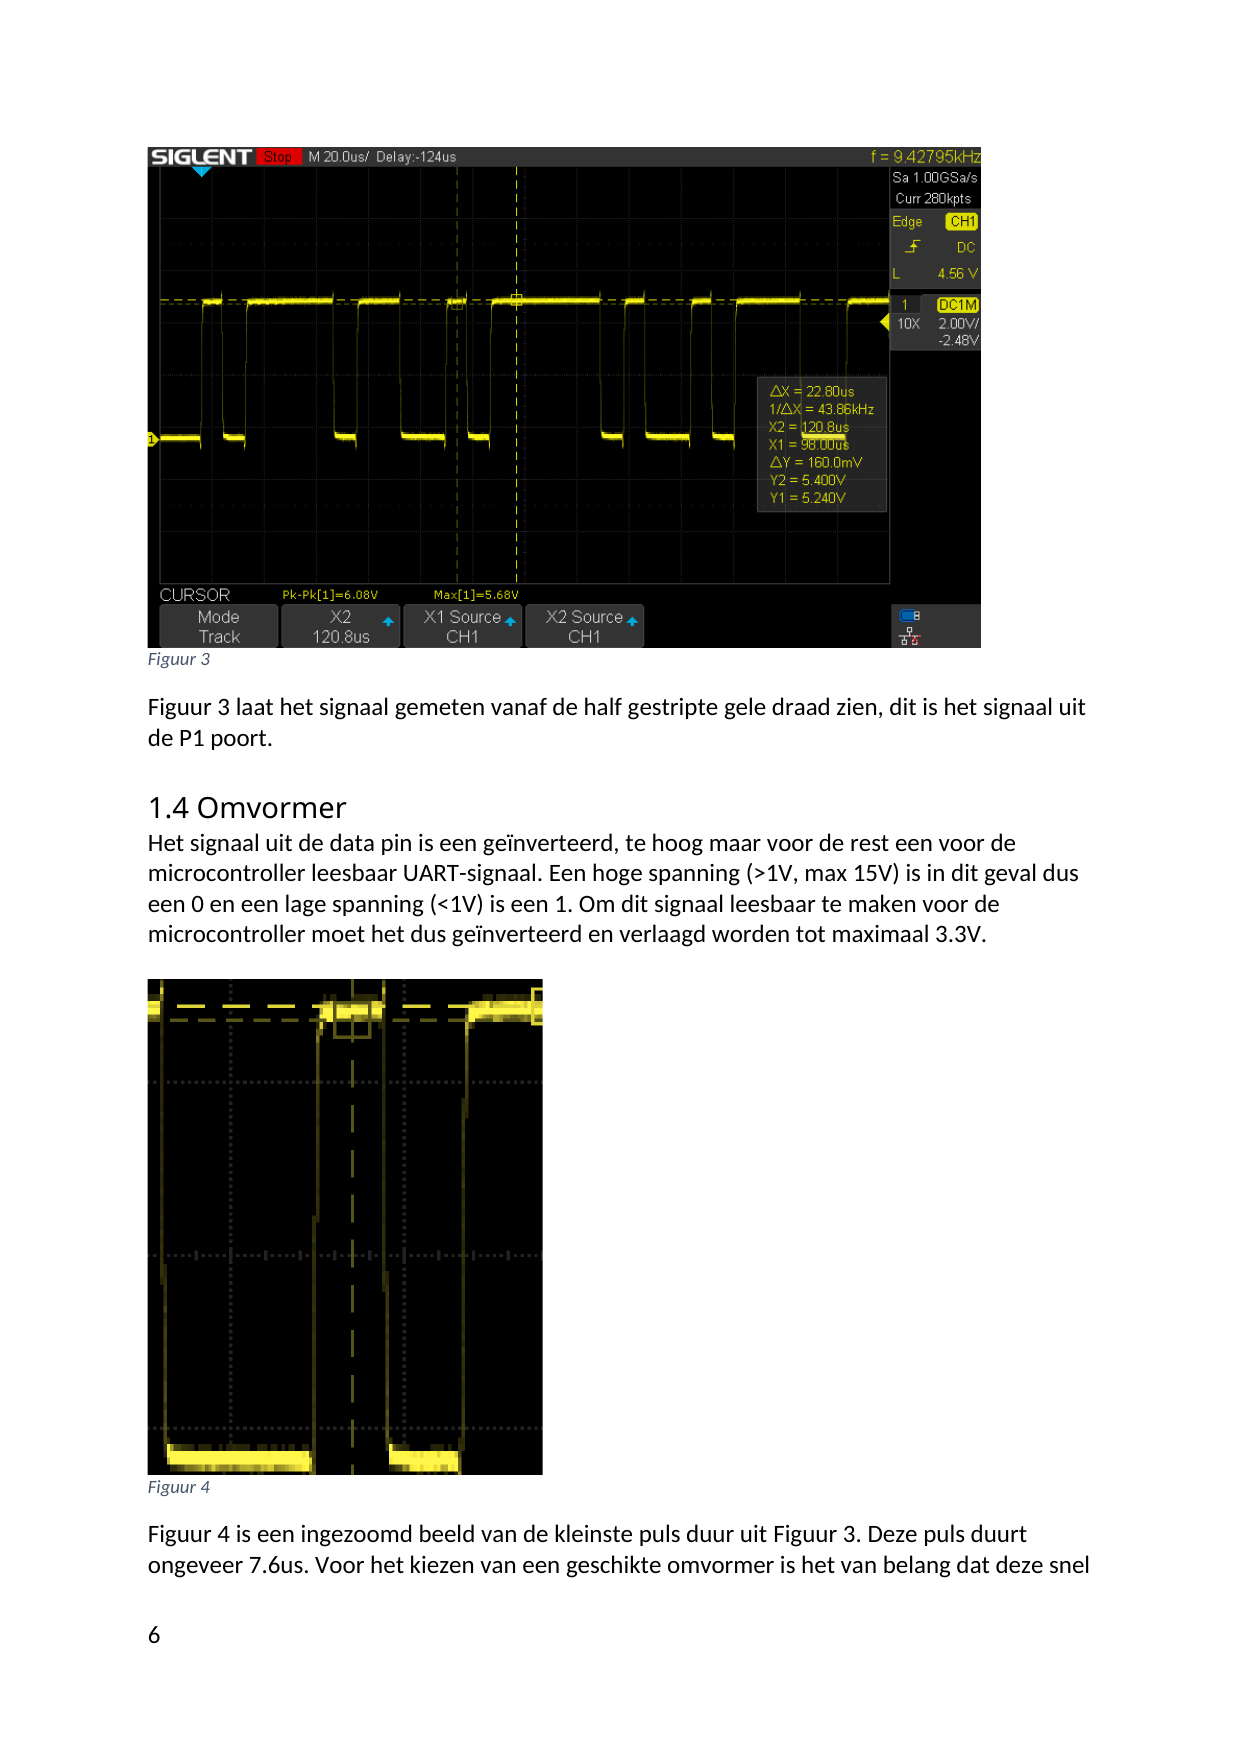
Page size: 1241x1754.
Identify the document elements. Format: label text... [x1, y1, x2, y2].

text Figuur 3 laat het signaal gemeten vanaf de half gestripte gele draad zien, dit is het signaal uit de P1 poort. [148, 691, 1093, 752]
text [148, 1519, 1093, 1580]
picture [147, 147, 981, 648]
picture [147, 979, 543, 1475]
subtitle 1.4 Omvormer [148, 787, 1093, 827]
text Het signaal uit de data pin is een geïnverteerd, te hoog maar voor de rest een voor de microcontroller leesbaar UART-signaal. Een hoge spanning (>1V, max 15V) is in dit geval dus een 0 en een lage spanning (<1V) is een 1. Om dit signaal leesbaar te maken voor de microcontroller moet het dus geïnverteerd en verlaagd worden tot maximaal 3.3V. [148, 827, 1093, 949]
